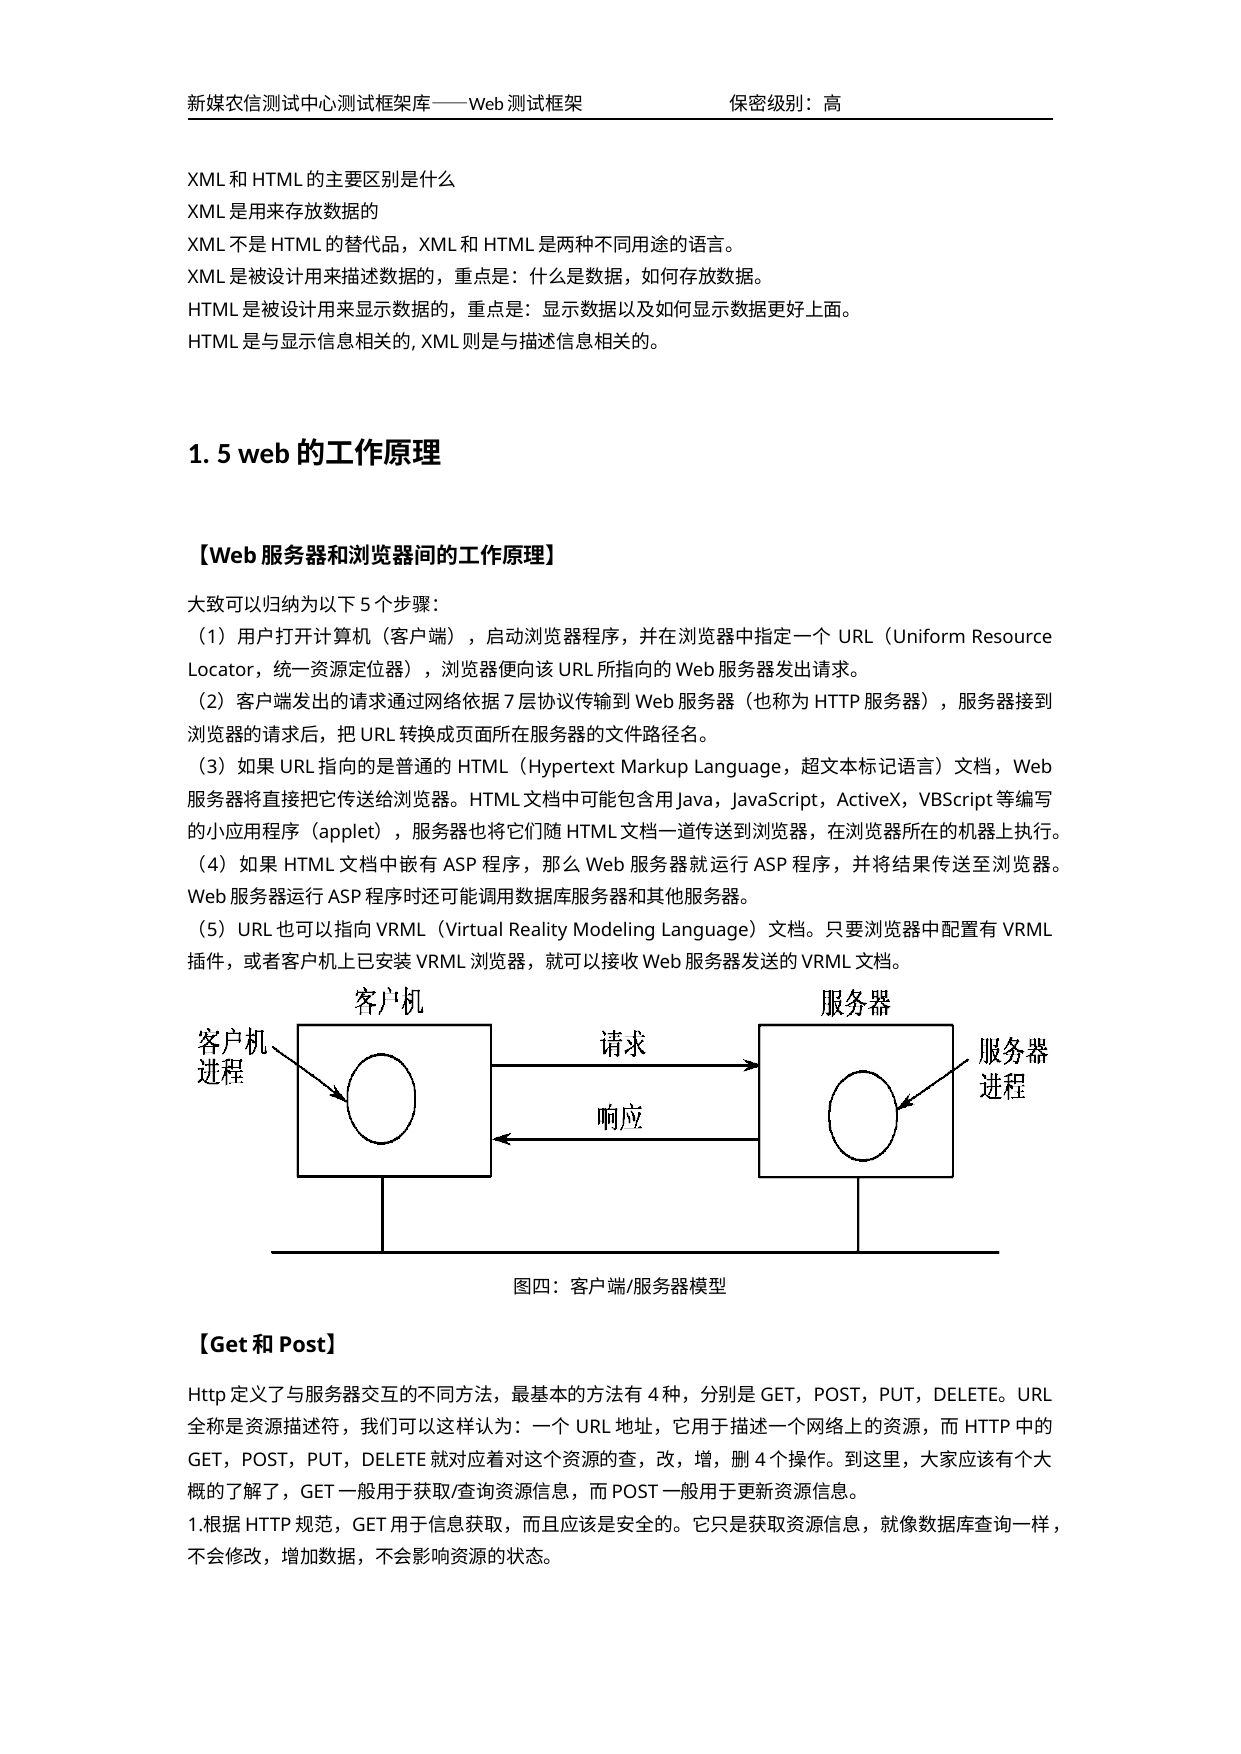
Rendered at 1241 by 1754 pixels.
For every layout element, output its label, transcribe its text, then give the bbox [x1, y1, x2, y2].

text XML是被设计用来描述数据的，重点是：什么是数据，如何存放数据。 [187, 259, 1053, 292]
subtitle 1. 5 web的工作原理 [187, 419, 1053, 484]
text （1）用户打开计算机（客户端），启动浏览器程序，并在浏览器中指定一个URL（Uniform Resource Locator，统一资源定位器），浏览器便向该URL所指向的Web服务器发出请求。 [187, 619, 1053, 684]
text XML是用来存放数据的 [187, 194, 1053, 227]
text XML不是HTML的替代品，XML和HTML是两种不同用途的语言。 [187, 227, 1053, 259]
text 1.根据HTTP规范，GET用于信息获取，而且应该是安全的。它只是获取资源信息，就像数据库查询一样，不会修改，增加数据，不会影响资源的状态。 [187, 1507, 1053, 1572]
text HTML是被设计用来显示数据的，重点是：显示数据以及如何显示数据更好上面。 [187, 292, 1053, 324]
text 大致可以归纳为以下5个步骤： [187, 587, 1053, 619]
subtitle 【Get和Post】 [187, 1327, 1053, 1359]
picture [187, 977, 1053, 1263]
text （3）如果URL指向的是普通的HTML（Hypertext Markup Language，超文本标记语言）文档，Web服务器将直接把它传送给浏览器。HTML文档中可能包含用Java，JavaScript，ActiveX，VBScript等编写的小应用程序（applet），服务器也将它们随HTML文档一道传送到浏览器，在浏览器所在的机器上执行。 [187, 749, 1053, 847]
text XML和HTML的主要区别是什么 [187, 162, 1053, 194]
text （2）客户端发出的请求通过网络依据7层协议传输到Web服务器（也称为HTTP服务器），服务器接到浏览器的请求后，把URL转换成页面所在服务器的文件路径名。 [187, 684, 1053, 749]
subtitle 【Web服务器和浏览器间的工作原理】 [187, 537, 1053, 570]
text Http定义了与服务器交互的不同方法，最基本的方法有4种，分别是GET，POST，PUT，DELETE。URL全称是资源描述符，我们可以这样认为：一个URL地址，它用于描述一个网络上的资源，而HTTP中的GET，POST，PUT，DELETE就对应着对这个资源的查，改，增，删4个操作。到这里，大家应该有个大概的了解了，GET一般用于获取/查询资源信息，而POST一般用于更新资源信息。 [187, 1377, 1053, 1507]
text （5）URL也可以指向VRML（Virtual Reality Modeling Language）文档。只要浏览器中配置有VRML插件，或者客户机上已安装VRML浏览器，就可以接收Web服务器发送的VRML文档。 [187, 912, 1053, 977]
text HTML是与显示信息相关的, XML则是与描述信息相关的。 [187, 324, 1053, 357]
text （4）如果HTML文档中嵌有ASP程序，那么Web服务器就运行ASP程序，并将结果传送至浏览器。Web服务器运行ASP程序时还可能调用数据库服务器和其他服务器。 [187, 847, 1053, 912]
text 图四：客户端/服务器模型 [187, 1269, 1053, 1302]
